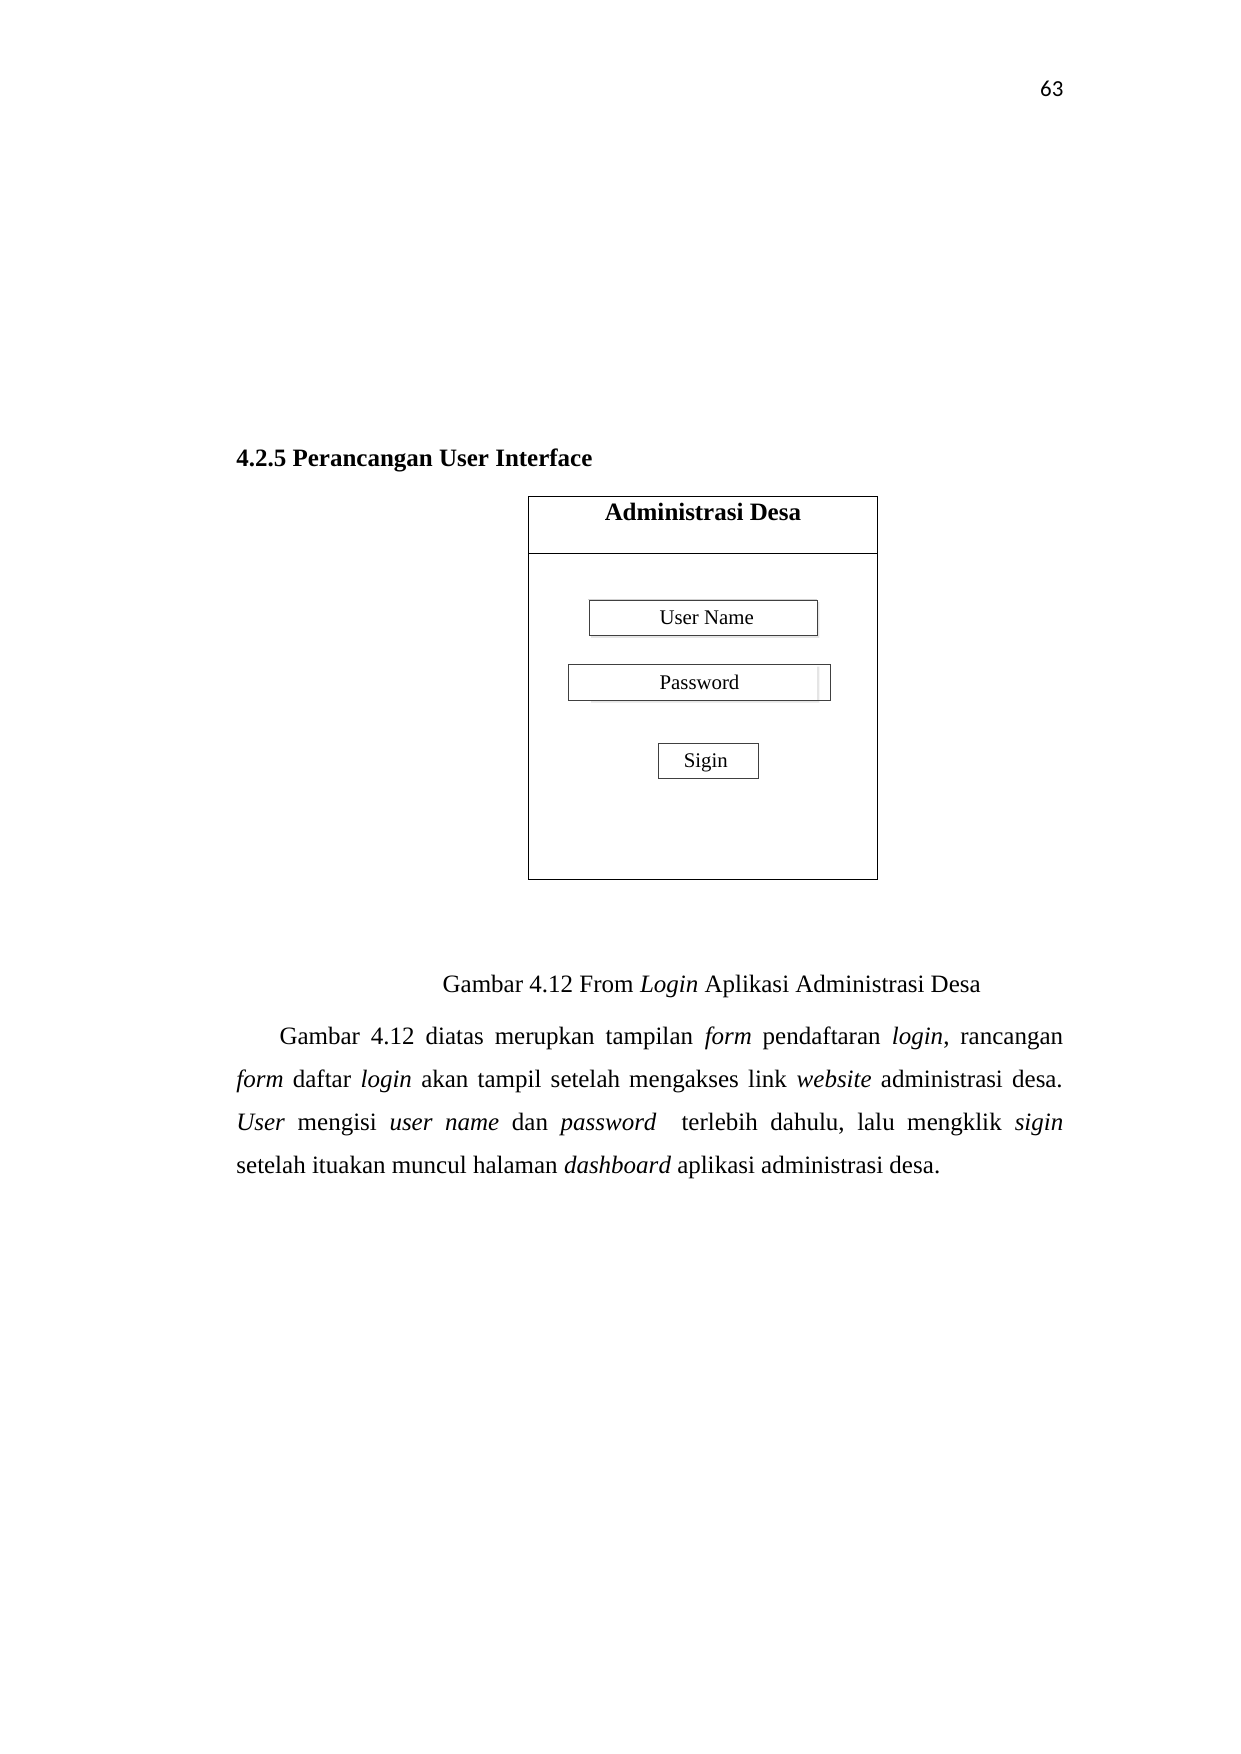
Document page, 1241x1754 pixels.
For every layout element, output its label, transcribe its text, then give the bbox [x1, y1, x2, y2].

picture [529, 554, 877, 879]
text Gambar 4.12 From Login Aplikasi Administrasi Desa [311, 969, 1063, 997]
subtitle 4.2.5 Perancangan User Interface [236, 443, 1063, 472]
text Gambar 4.12 diatas merupkan tampilan form pendaftaran login, rancangan form daftar login akan tampil setelah mengakses link website administrasi desa. User mengisi user name dan password terlebih dahulu, lalu mengklik sigin setelah ituakan muncul halaman dashboard aplikasi administrasi desa. [236, 1021, 1063, 1179]
picture [529, 497, 877, 553]
